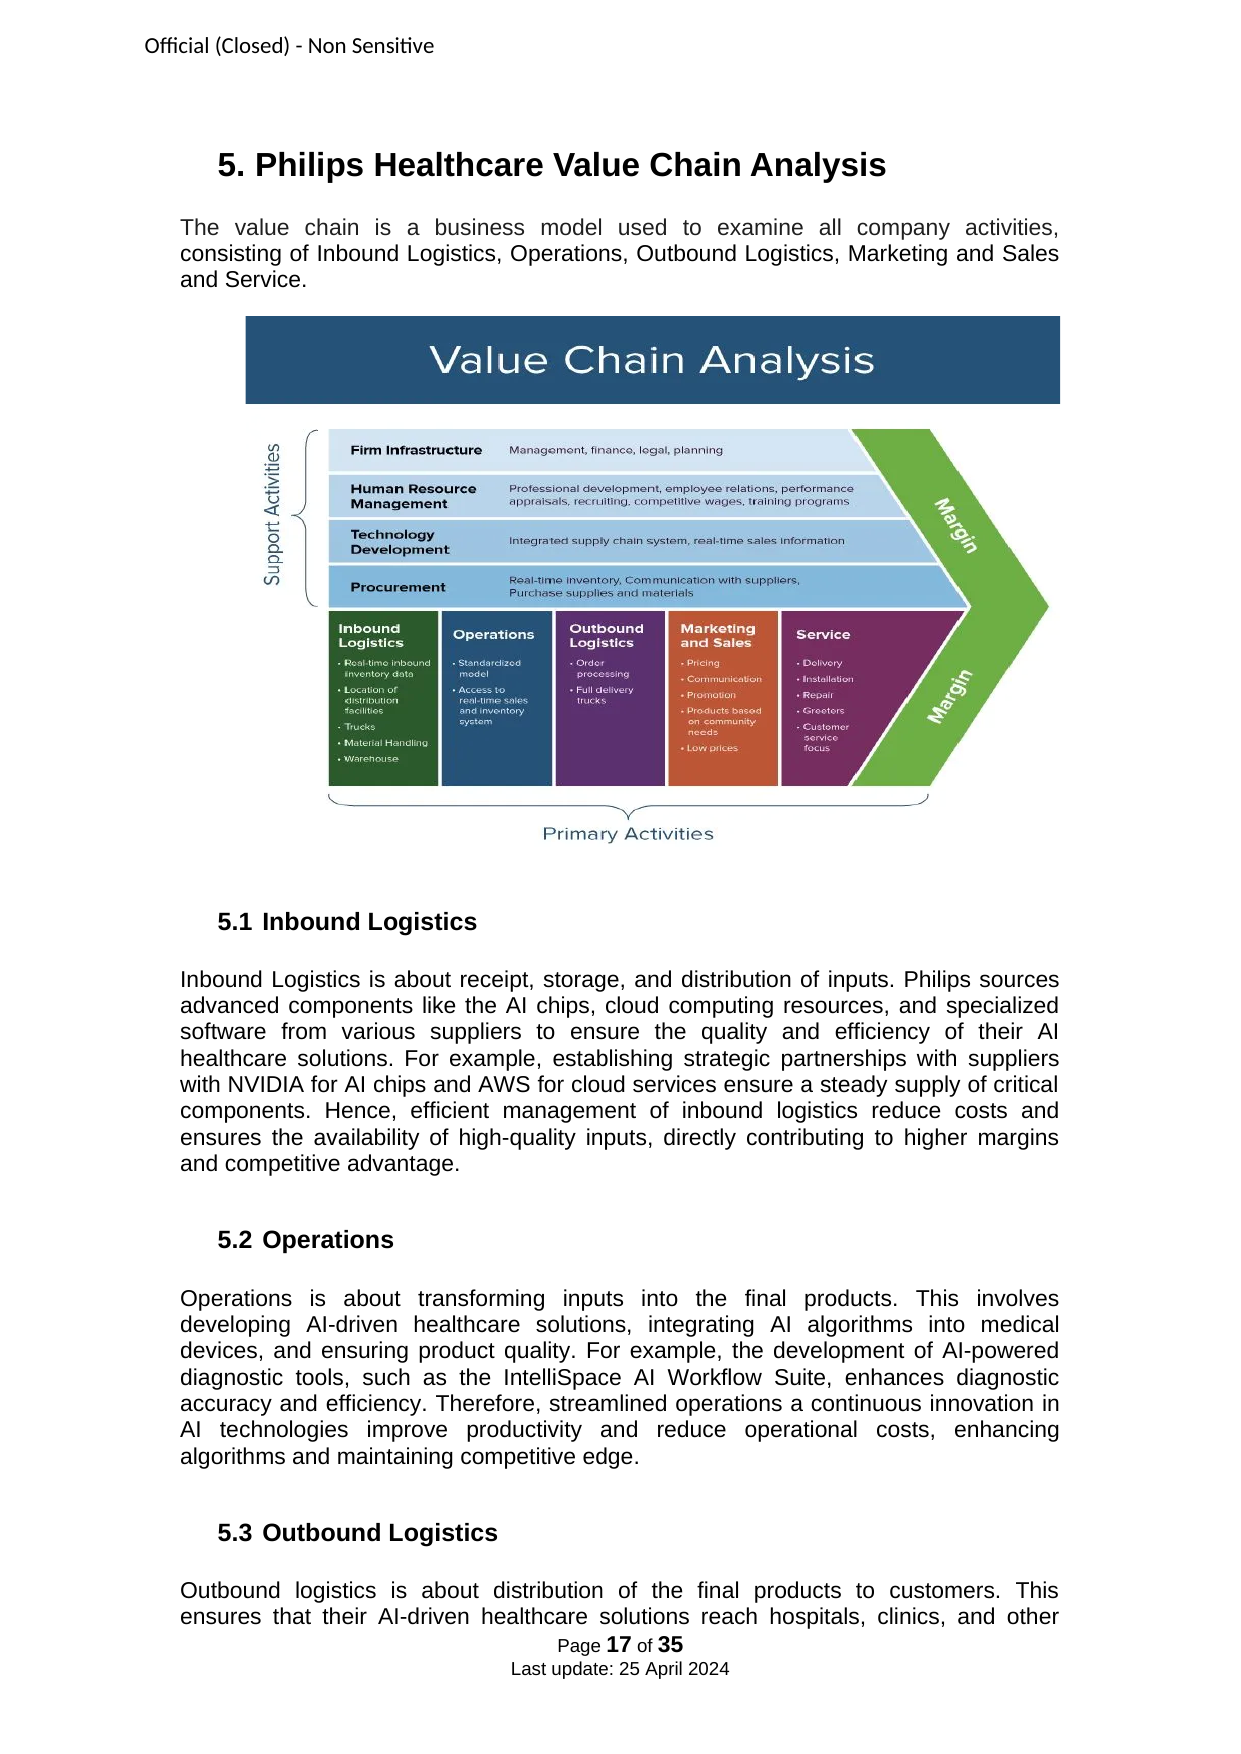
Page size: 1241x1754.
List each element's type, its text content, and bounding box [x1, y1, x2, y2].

subtitle Operations [217, 1225, 1060, 1254]
subtitle Outbound Logistics [217, 1518, 1060, 1547]
text The value chain is a business model used to examine all company activities, consisting of Inbound Logistics, Operations, Outbound Logistics, Marketing and Sales and Service. [180, 240, 1060, 293]
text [180, 1577, 1060, 1630]
text Inbound Logistics is about receipt, storage, and distribution of inputs. Philips sources advanced components like the AI chips, cloud computing resources, and specialized software from various suppliers to ensure the quality and efficiency of their AI healthcare solutions. For example, establishing strategic partnerships with suppliers with NVIDIA for AI chips and AWS for cloud services ensure a steady supply of critical components. Hence, efficient management of inbound logistics reduce costs and ensures the availability of high-quality inputs, directly contributing to higher margins and competitive advantage. [180, 966, 1060, 1176]
subtitle Philips Healthcare Value Chain Analysis [217, 145, 1060, 183]
text Operations is about transforming inputs into the final products. This involves developing AI-driven healthcare solutions, integrating AI algorithms into medical devices, and ensuring product quality. For example, the development of AI-powered diagnostic tools, such as the IntelliSpace AI Workflow Suite, enhances diagnostic accuracy and efficiency. Therefore, streamlined operations a continuous innovation in AI technologies improve productivity and reduce operational costs, enhancing algorithms and maintaining competitive edge. [180, 1284, 1060, 1469]
picture [245, 316, 1061, 858]
subtitle Inbound Logistics [217, 907, 1060, 935]
